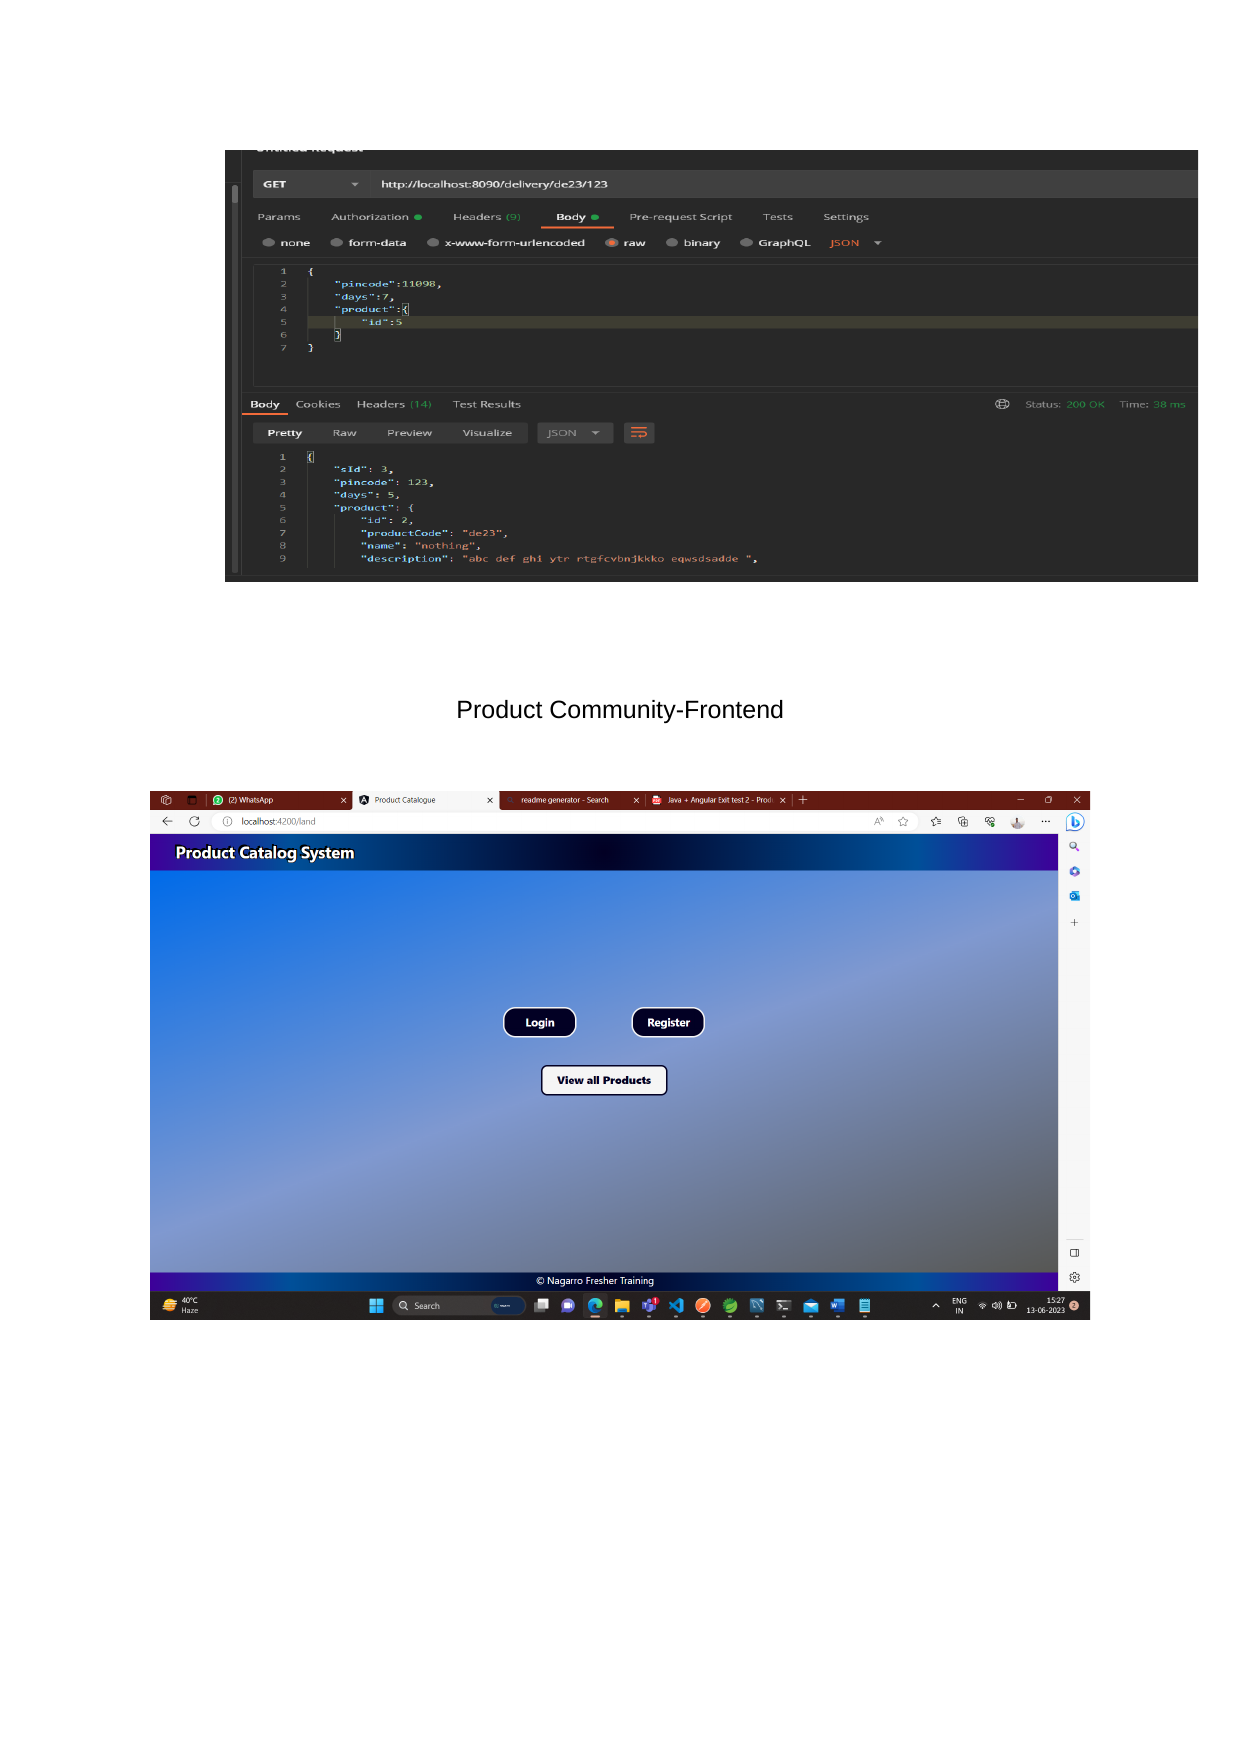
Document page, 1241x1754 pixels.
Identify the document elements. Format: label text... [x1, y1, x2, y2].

text Product Community-Frontend [150, 696, 1090, 724]
picture [225, 150, 1199, 582]
picture [150, 791, 1091, 1320]
